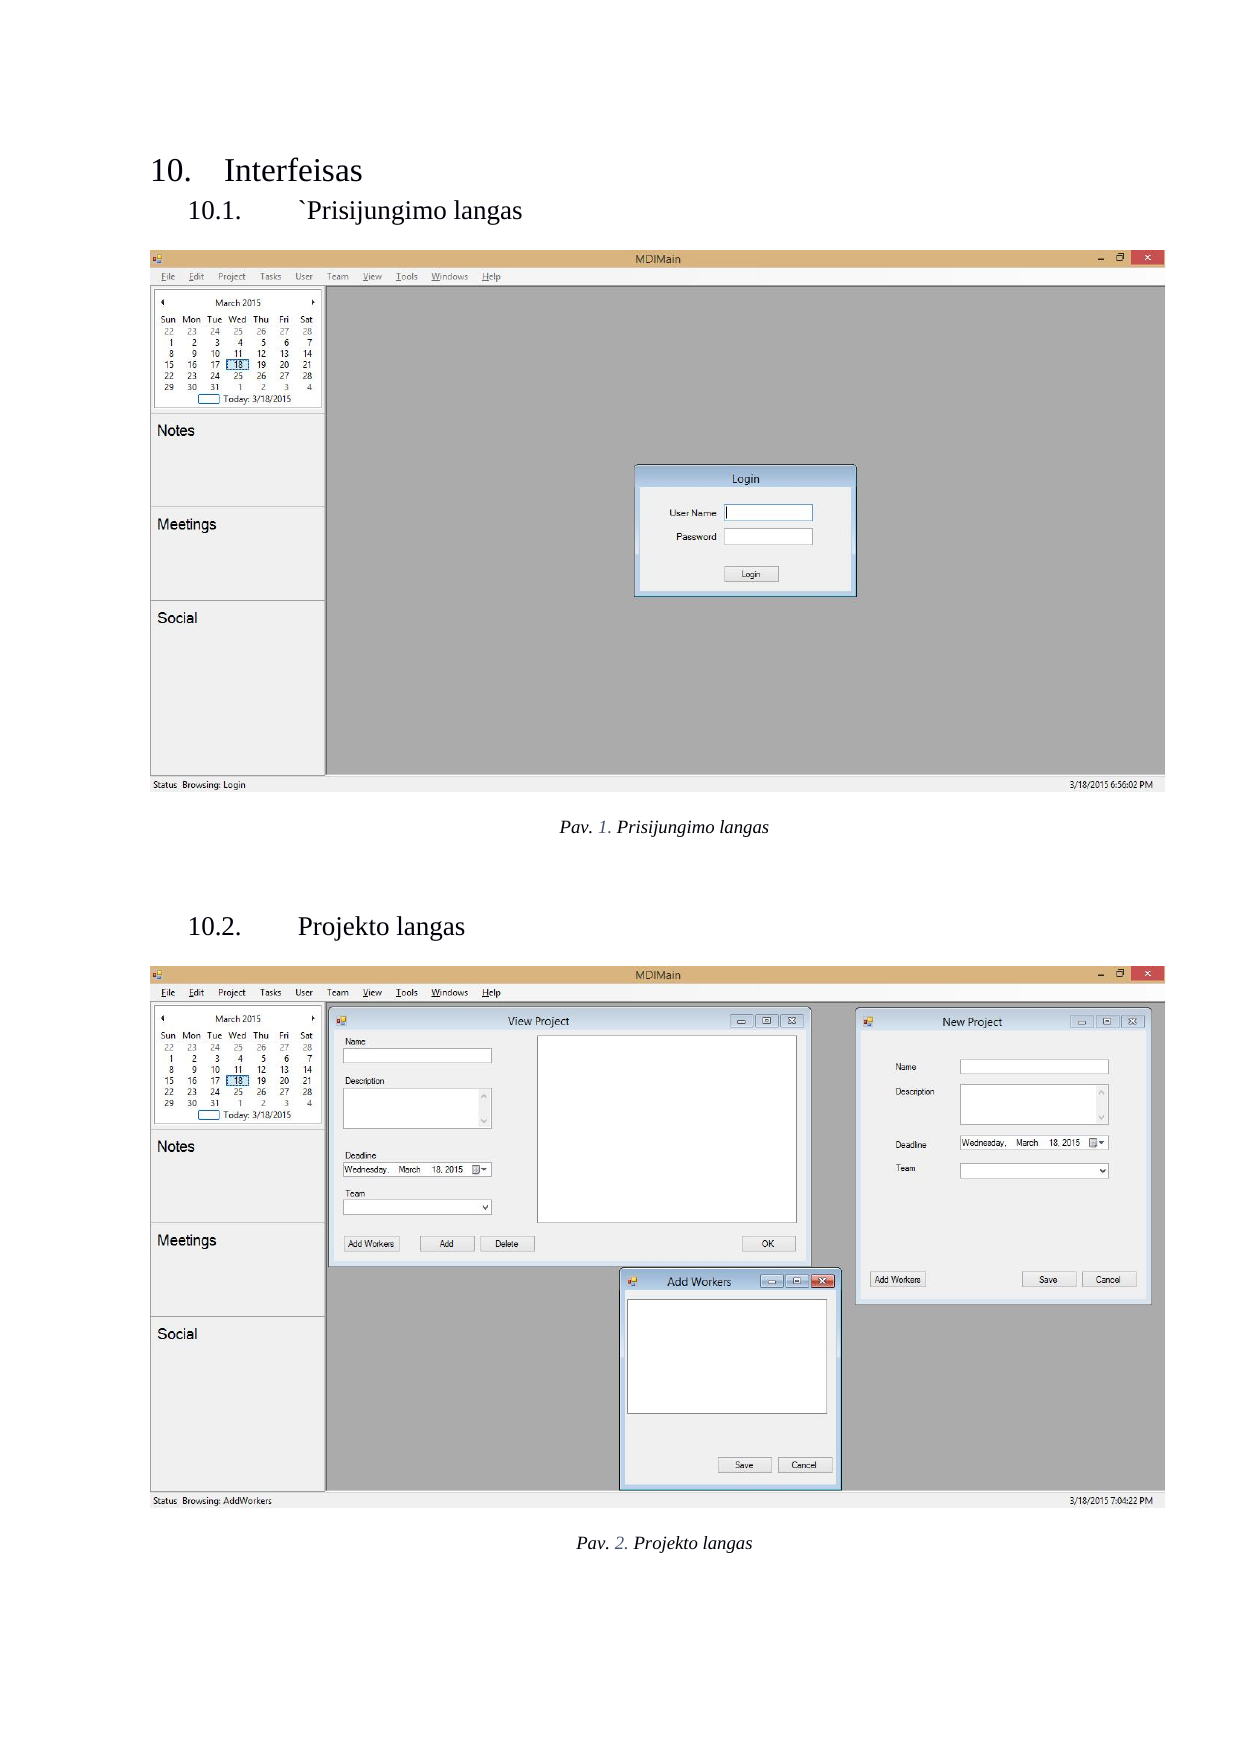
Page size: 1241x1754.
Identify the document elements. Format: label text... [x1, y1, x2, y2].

subtitle Projekto langas [187, 910, 1180, 941]
text Pav. 2. Projekto langas [150, 1532, 1180, 1554]
subtitle Interfeisas [150, 150, 1180, 188]
picture [150, 966, 1166, 1508]
subtitle `Prisijungimo langas [187, 194, 1180, 225]
text Pav. 1. Prisijungimo langas [150, 816, 1180, 838]
picture [150, 250, 1166, 792]
